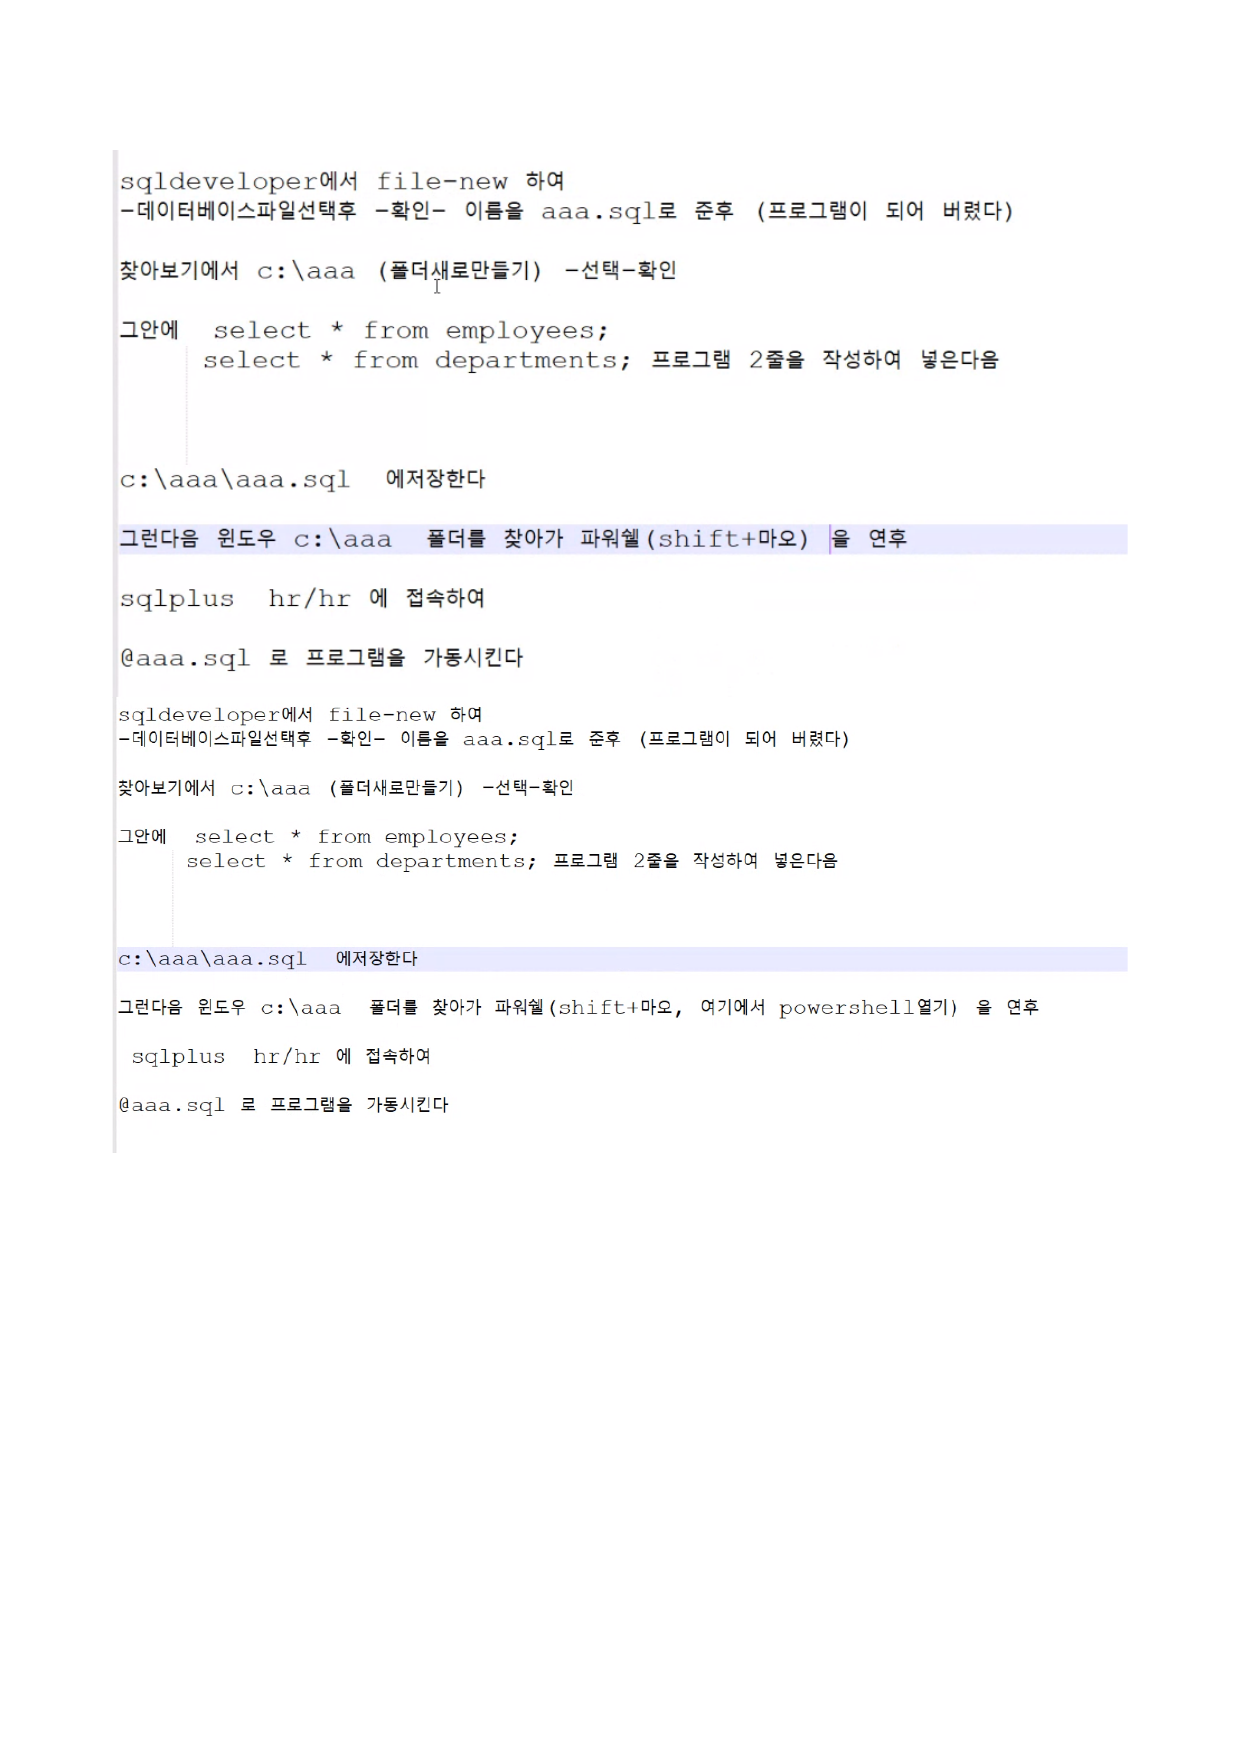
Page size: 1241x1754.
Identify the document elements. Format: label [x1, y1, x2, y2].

picture [112, 150, 1128, 1153]
